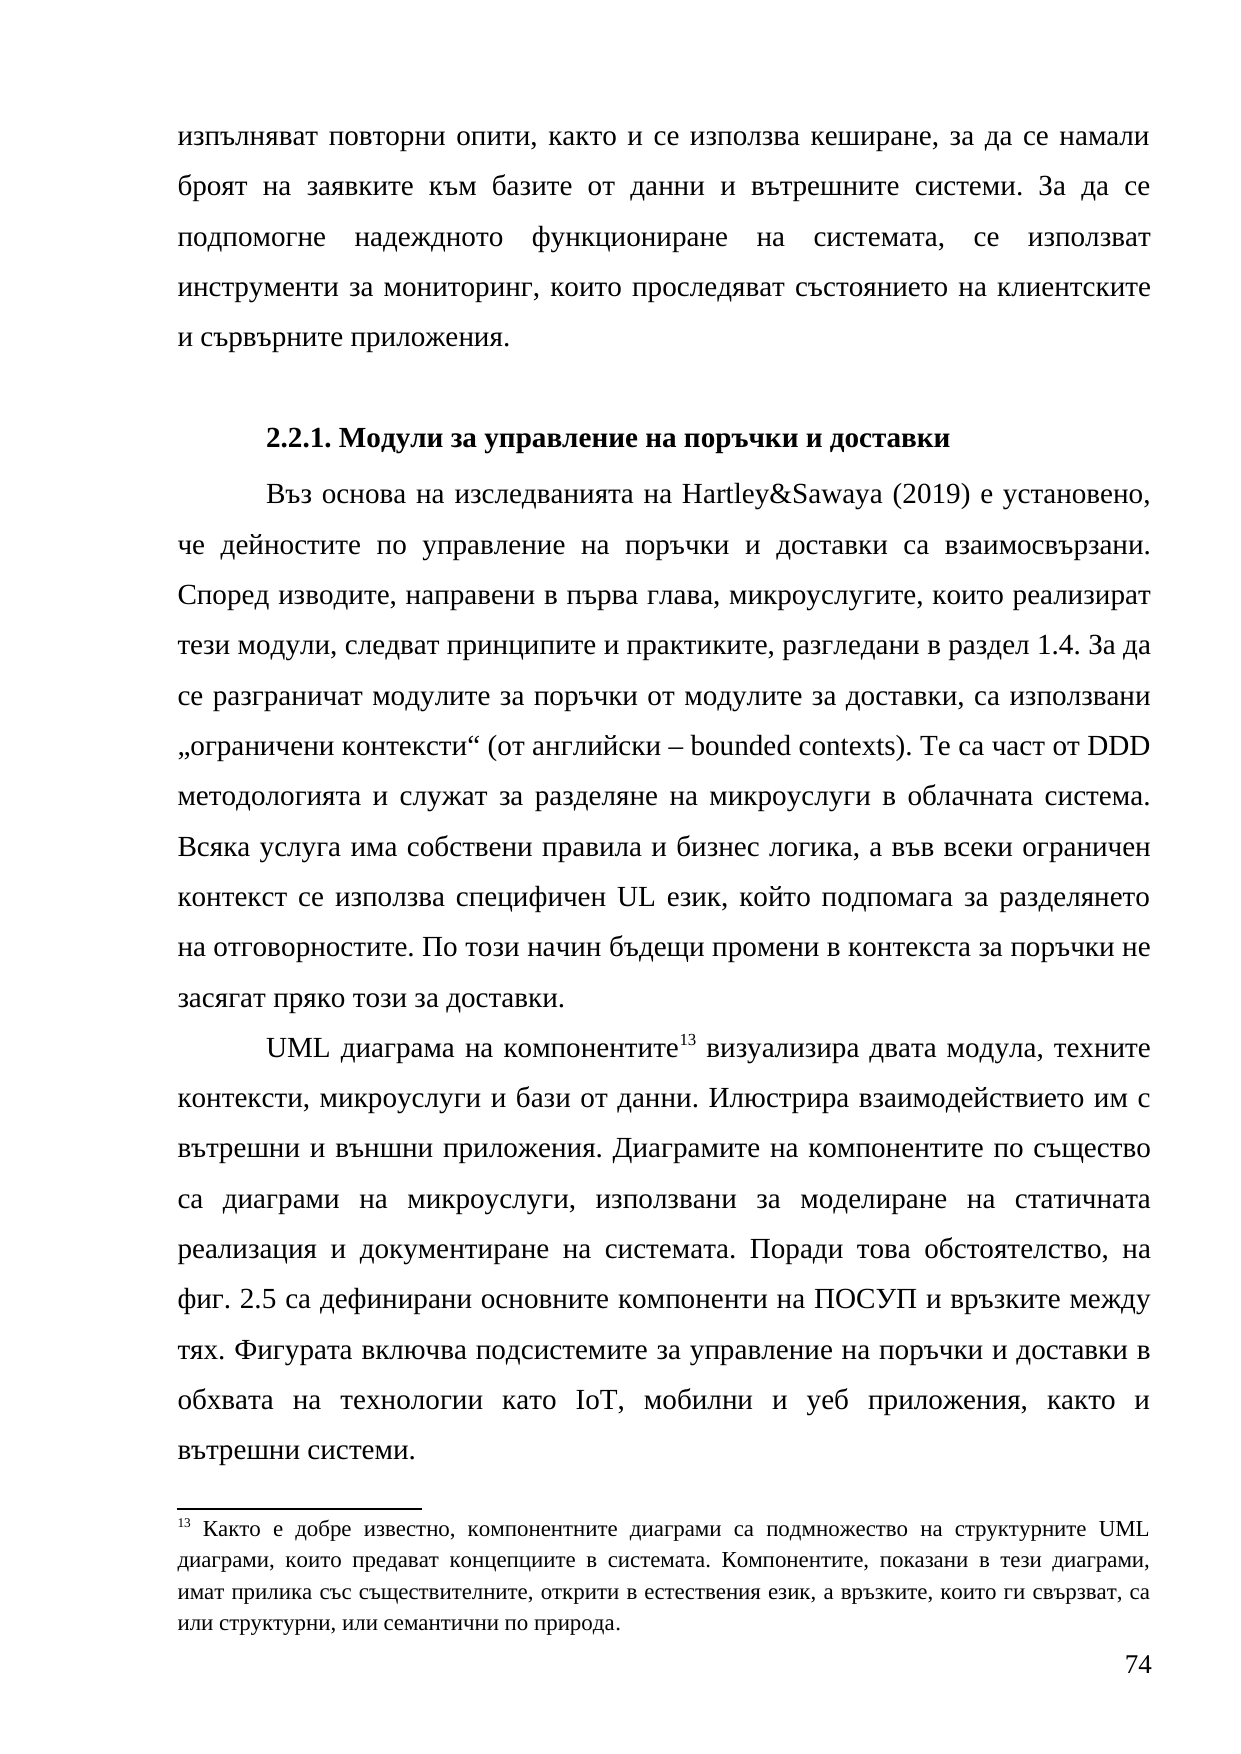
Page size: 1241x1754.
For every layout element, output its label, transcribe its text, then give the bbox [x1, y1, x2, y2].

subtitle 2.2.1. Модули за управление на поръчки и доставки [177, 420, 1152, 453]
text UML диаграма на компонентите визуализира двата модула, техните контексти, микроуслуги и бази от данни. Илюстрира взаимодействието им с вътрешни и външни приложения. Диаграмите на компонентите по същество са диаграми на микроуслуги, използвани за моделиране на статичната реализация и документиране на системата. Поради това обстоятелство, на фиг. 2.5 са дефинирани основните компоненти на ПОСУП и връзките между тях. Фигурата включва подсистемите за управление на поръчки и доставки в обхвата на технологии като IoT, мобилни и уеб приложения, както и вътрешни системи. [177, 1030, 1152, 1466]
text Въз основа на изследванията на Hartley&Sawaya (2019) е установено, че дейностите по управление на поръчки и доставки са взаимосвързани. Според изводите, направени в първа глава, микроуслугите, които реализират тези модули, следват принципите и практиките, разгледани в раздел 1.4. За да се разграничат модулите за поръчки от модулите за доставки, са използвани „ограничени контексти“ (от английски – bounded contexts). Те са част от DDD методологията и служат за разделяне на микроуслуги в облачната система. Всяка услуга има собствени правила и бизнес логика, а във всеки ограничен контекст се използва специфичен UL език, който подпомага за разделянето на отговорностите. По този начин бъдещи промени в контекста за поръчки не засягат пряко този за доставки. [177, 477, 1152, 1013]
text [177, 118, 1152, 353]
